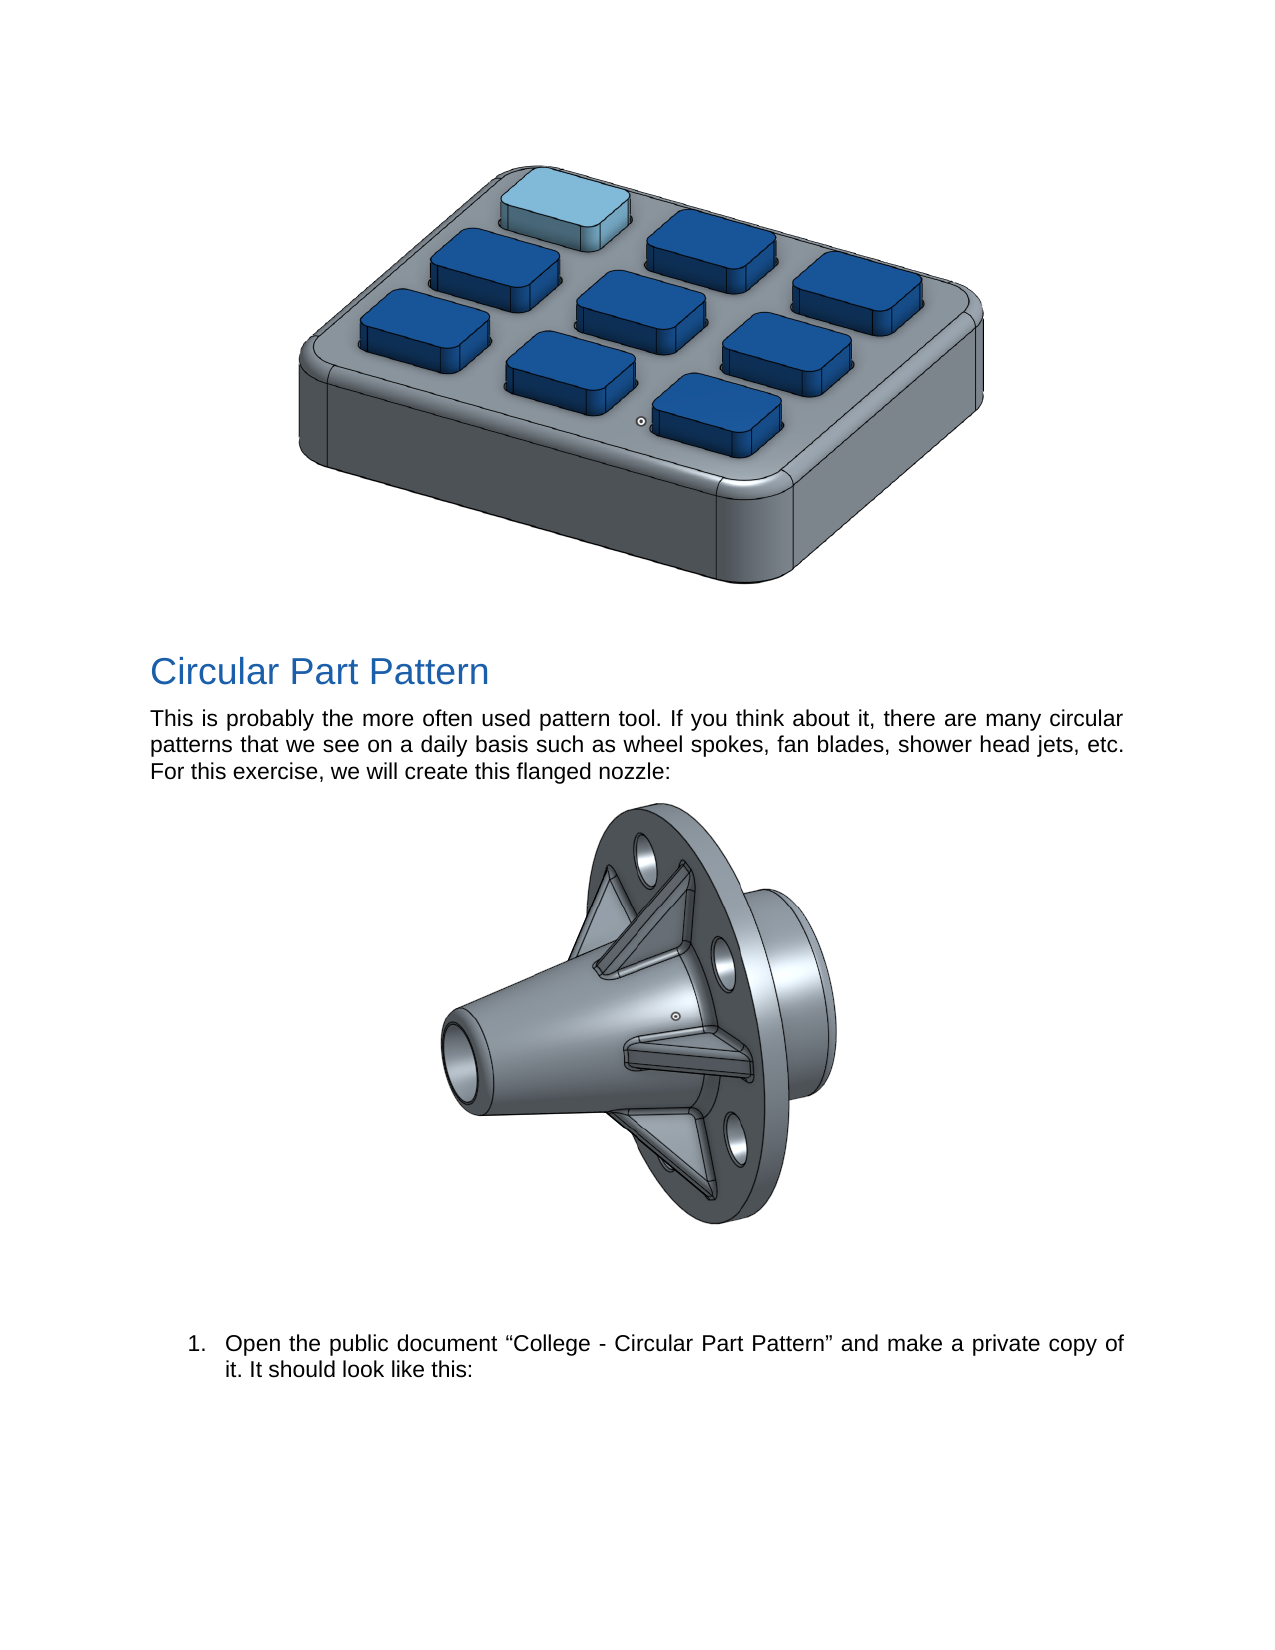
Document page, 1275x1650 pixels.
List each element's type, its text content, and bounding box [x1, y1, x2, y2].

picture [278, 150, 997, 598]
picture [431, 796, 844, 1240]
text This is probably the more often used pattern tool. If you think about it, there are many circular patterns that we see on a daily basis such as wheel spokes, fan blades, shower head jets, etc. For this exercise, we will create this flanged nozzle: [150, 705, 1125, 784]
subtitle Circular Part Pattern [150, 649, 1125, 692]
list Open the public document “College - Circular Part Pattern” and make a private copy of it. It should look like this: [187, 1330, 1125, 1382]
